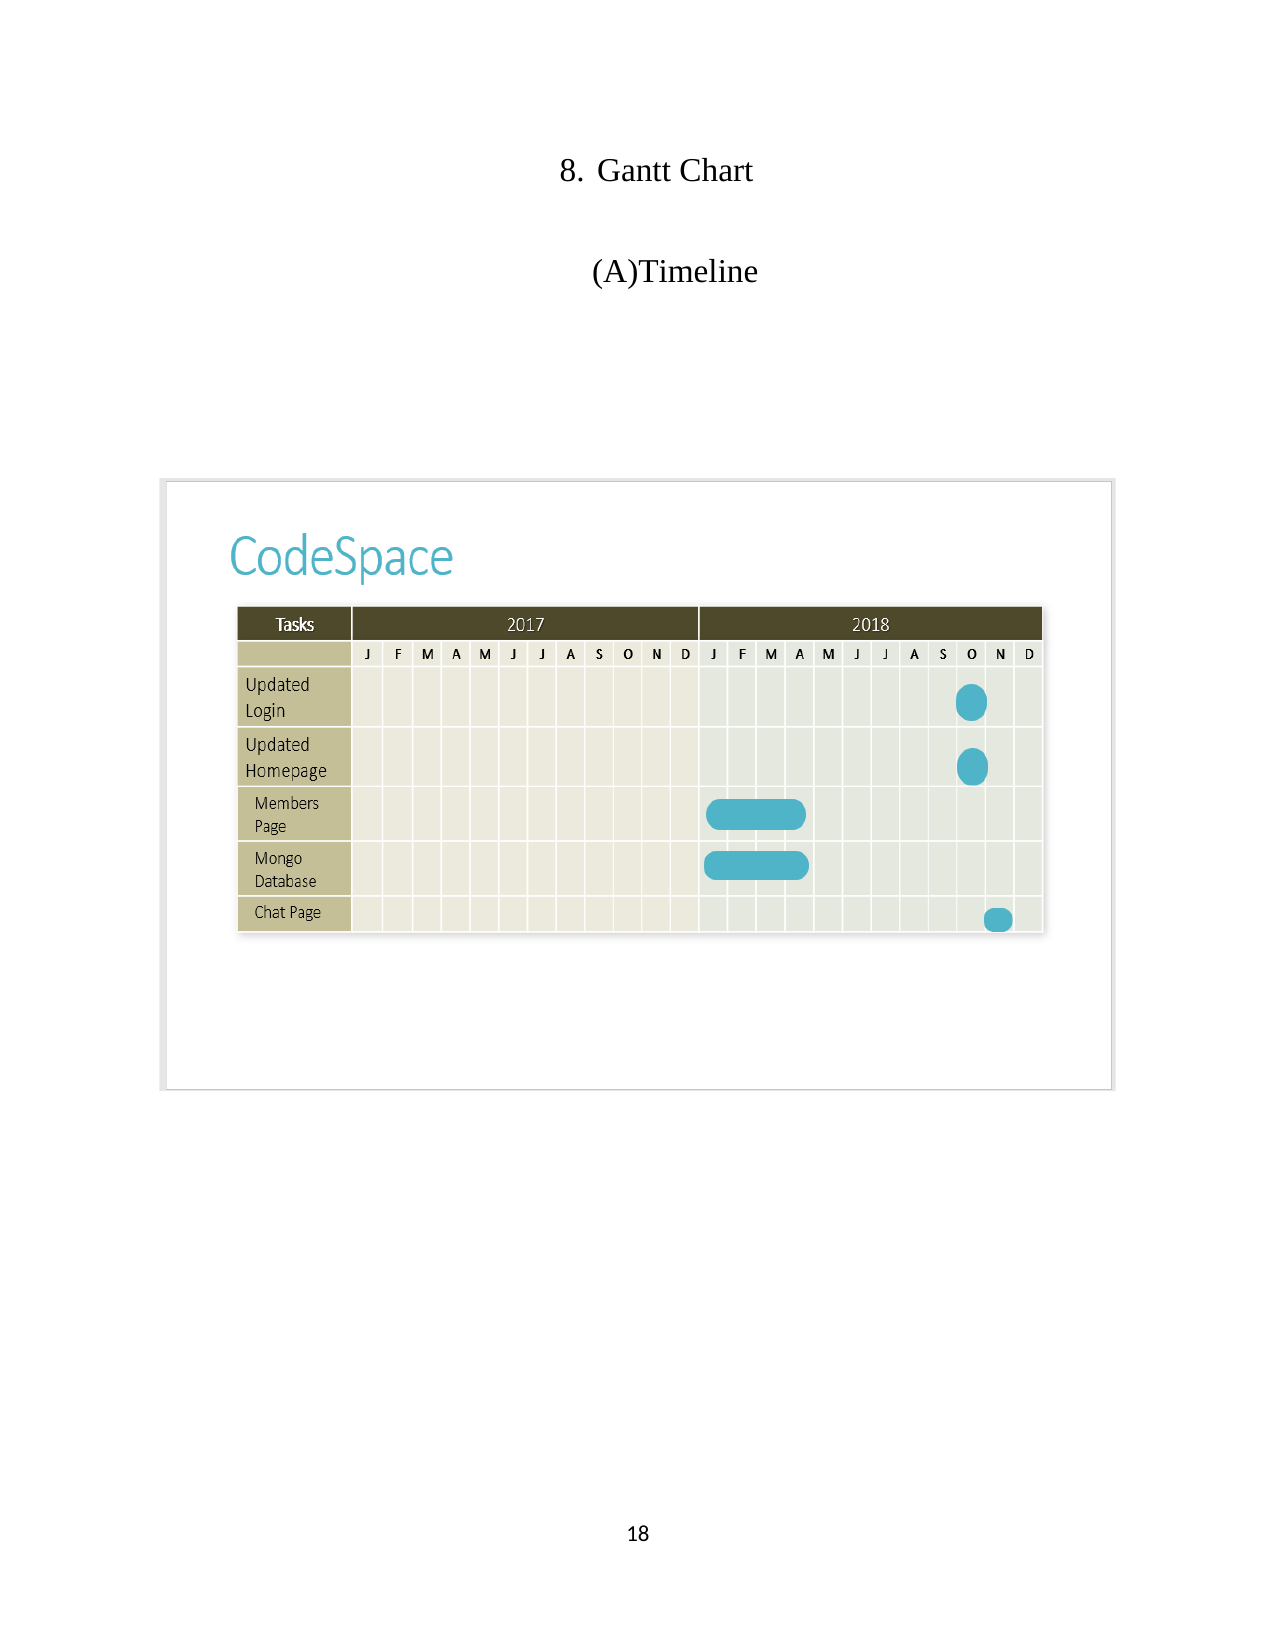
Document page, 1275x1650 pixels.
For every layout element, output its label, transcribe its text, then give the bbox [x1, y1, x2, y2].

subtitle (A)Timeline [225, 252, 1125, 290]
picture [159, 478, 1116, 1091]
subtitle Gantt Chart [187, 150, 1125, 188]
